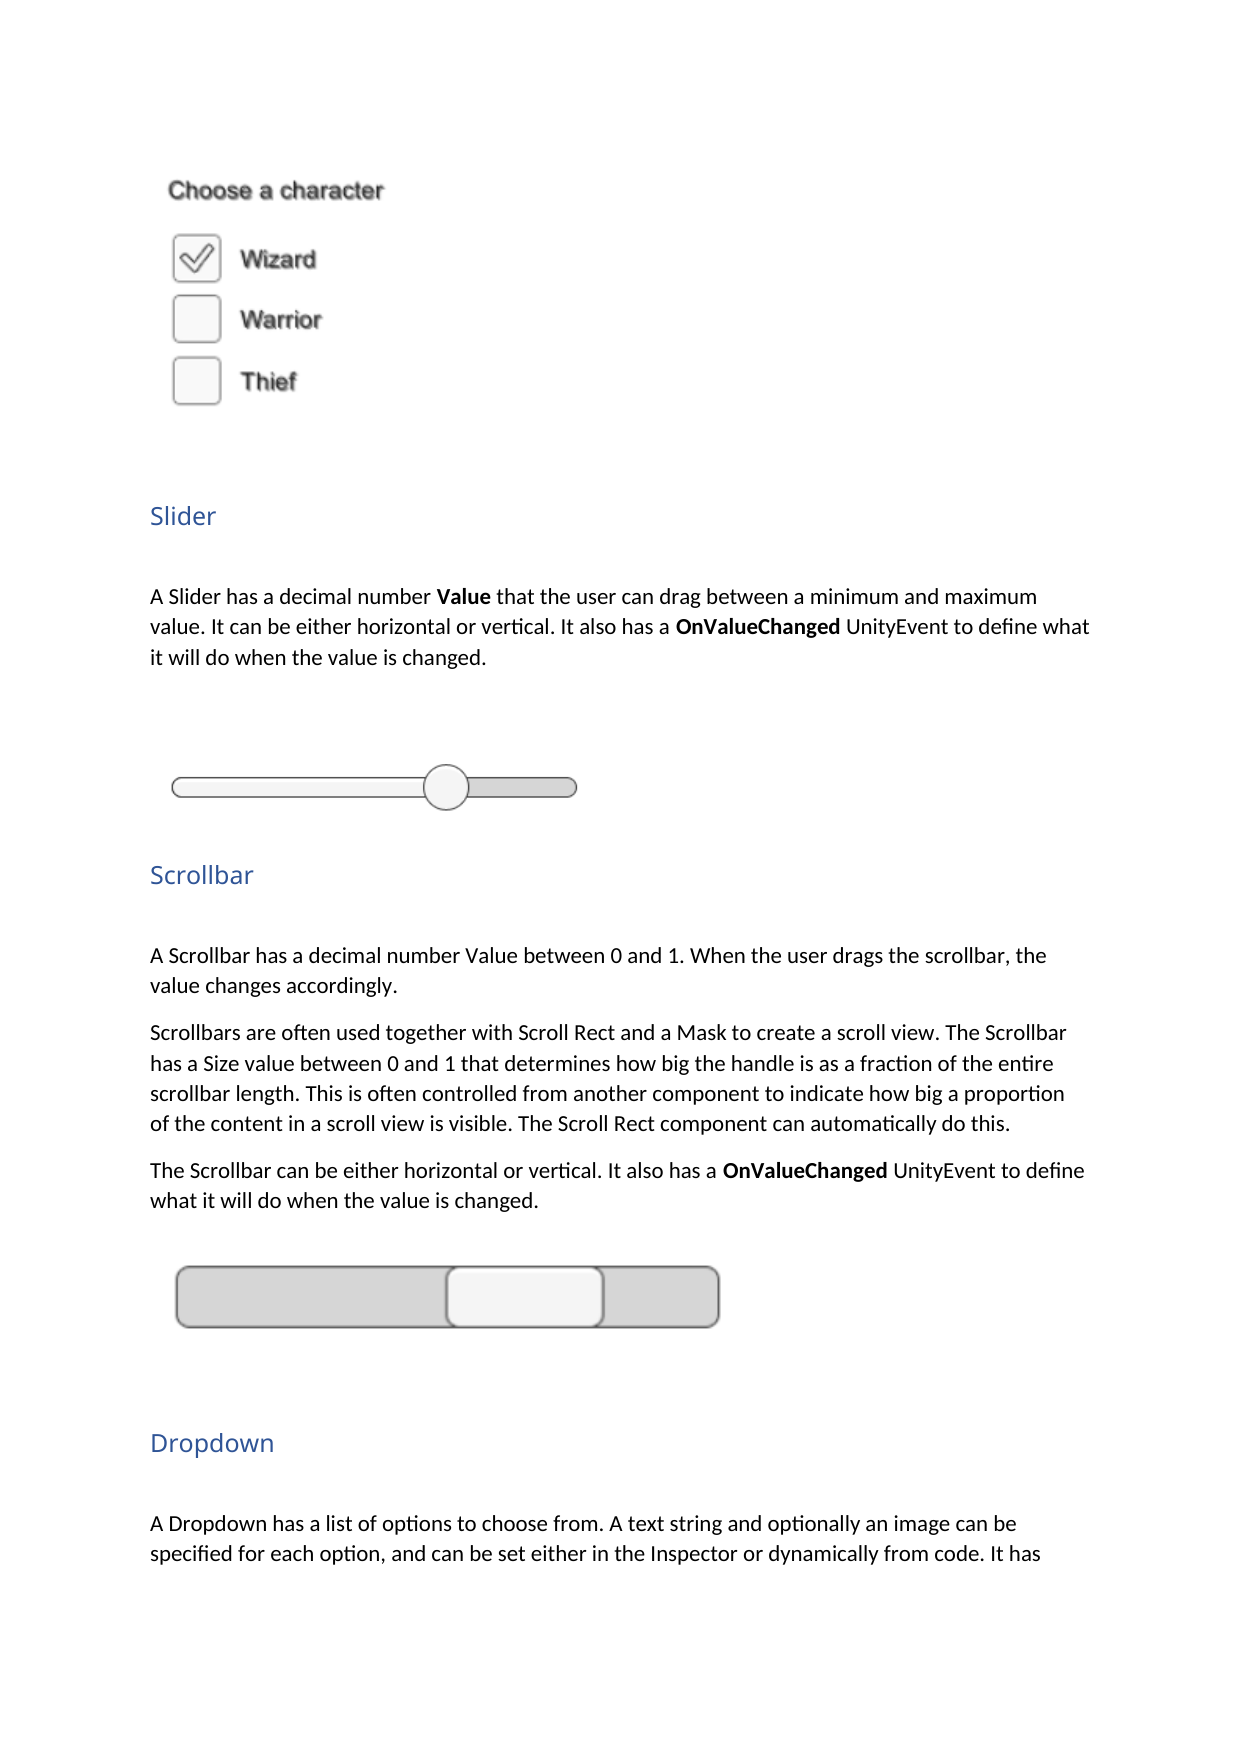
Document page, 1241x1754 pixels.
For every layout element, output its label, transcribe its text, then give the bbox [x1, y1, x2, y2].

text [150, 1509, 1090, 1567]
text A Scrollbar has a decimal number Value between 0 and 1. When the user drags the scrollbar, the value changes accordingly. [150, 941, 1090, 1000]
picture [150, 150, 430, 433]
text A Slider has a decimal number Value that the user can drag between a minimum and maximum value. It can be either horizontal or vertical. It also has a OnValueChanged UnityEvent to define what it will do when the value is changed. [150, 582, 1090, 671]
subtitle Slider [150, 499, 1090, 533]
text The Scrollbar can be either horizontal or vertical. It also has a OnValueChanged UnityEvent to define what it will do when the value is changed. [150, 1156, 1090, 1214]
subtitle Scrollbar [150, 858, 1090, 892]
picture [150, 736, 599, 839]
picture [150, 1233, 746, 1360]
subtitle Dropdown [150, 1425, 1090, 1459]
text Scrollbars are often used together with Scroll Rect and a Mask to create a scroll view. The Scrollbar has a Size value between 0 and 1 that determines how big the handle is as a fraction of the entire scrollbar length. This is often controlled from another component to indicate how big a proportion of the content in a scroll view is visible. The Scroll Rect component can automatically do this. [150, 1018, 1090, 1137]
